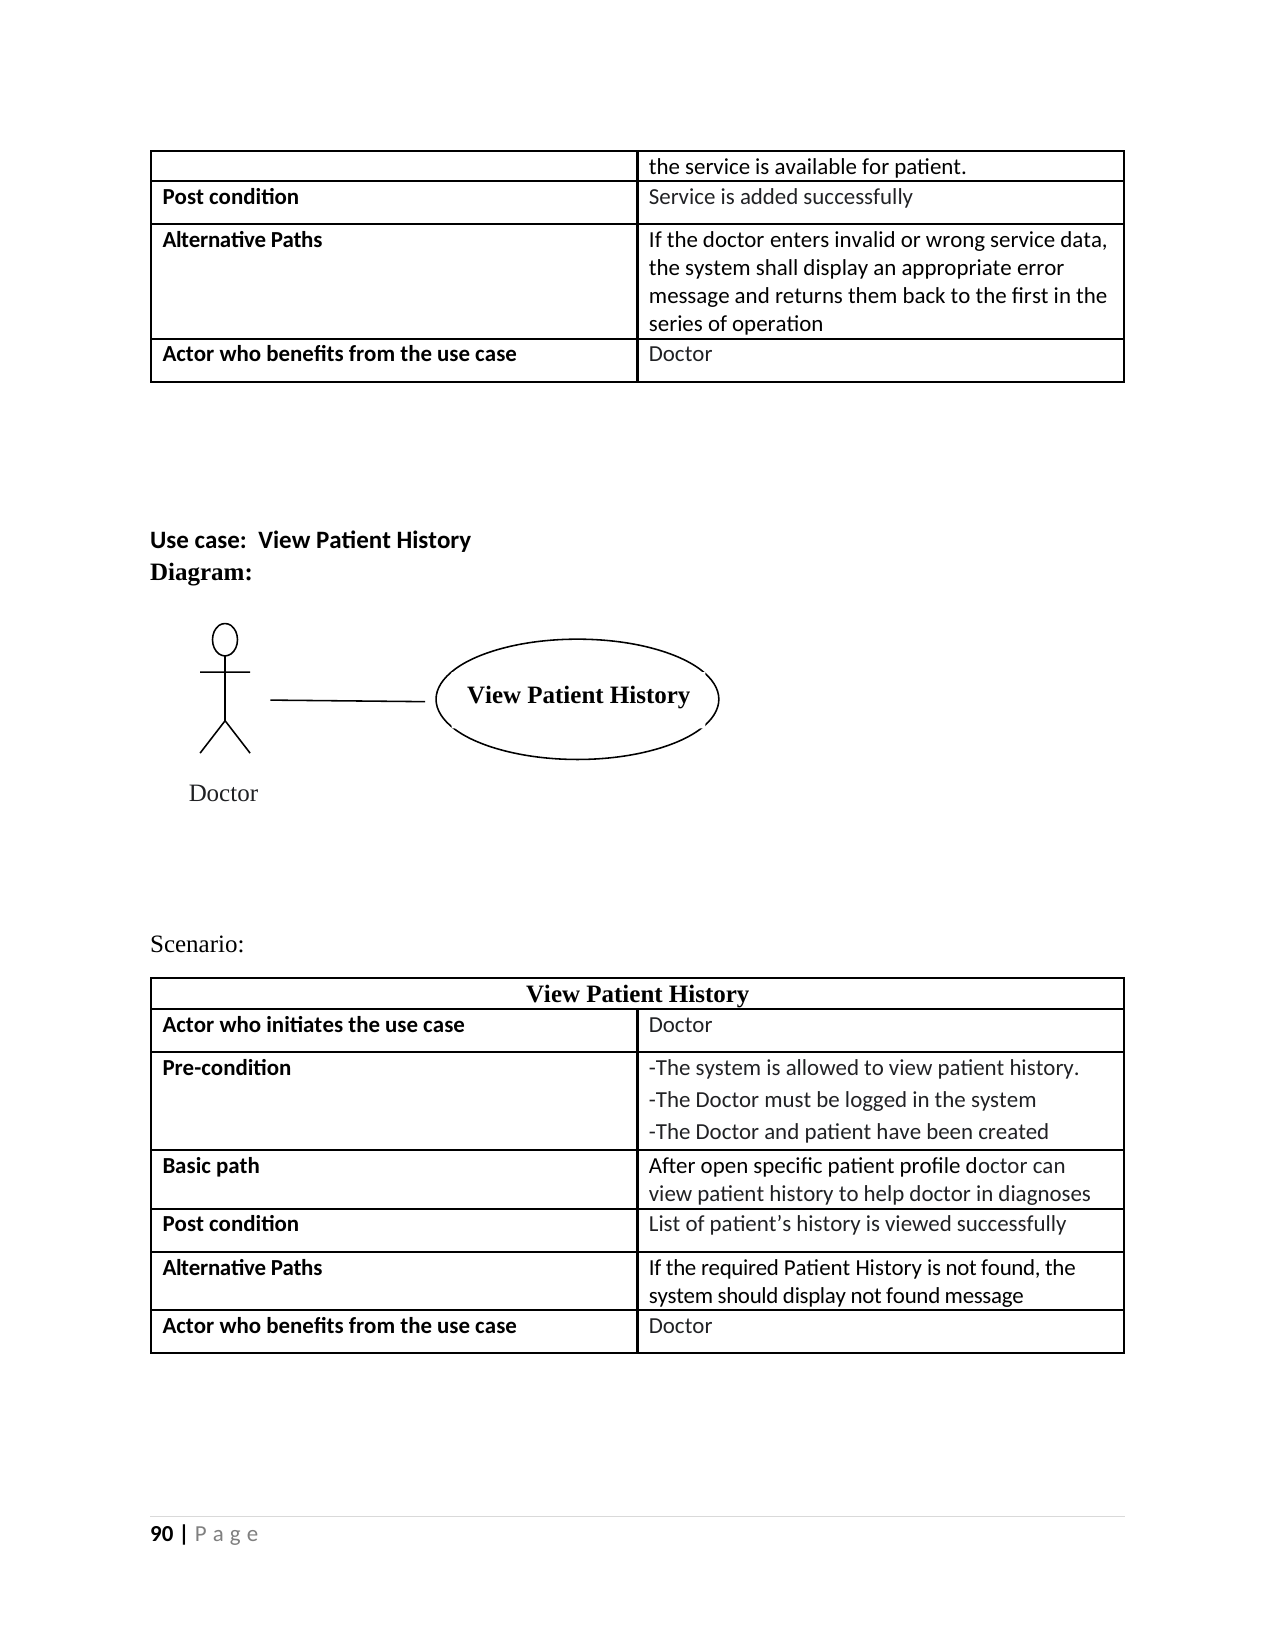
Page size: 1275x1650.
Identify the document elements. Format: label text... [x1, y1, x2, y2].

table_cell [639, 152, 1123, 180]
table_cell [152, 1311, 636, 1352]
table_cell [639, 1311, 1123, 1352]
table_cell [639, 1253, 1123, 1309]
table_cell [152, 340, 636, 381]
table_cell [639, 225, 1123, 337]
text Use case: View Patient History [150, 524, 1125, 554]
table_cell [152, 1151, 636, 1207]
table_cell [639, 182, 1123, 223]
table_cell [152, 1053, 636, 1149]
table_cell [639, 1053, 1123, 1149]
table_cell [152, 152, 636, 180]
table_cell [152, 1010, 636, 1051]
text Diagram: [150, 557, 1125, 586]
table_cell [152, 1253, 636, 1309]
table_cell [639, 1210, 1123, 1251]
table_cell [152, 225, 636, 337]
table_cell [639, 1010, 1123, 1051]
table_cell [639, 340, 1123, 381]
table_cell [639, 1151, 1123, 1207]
text Scenario: [150, 929, 1125, 958]
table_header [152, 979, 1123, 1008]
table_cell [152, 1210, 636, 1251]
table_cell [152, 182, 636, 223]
